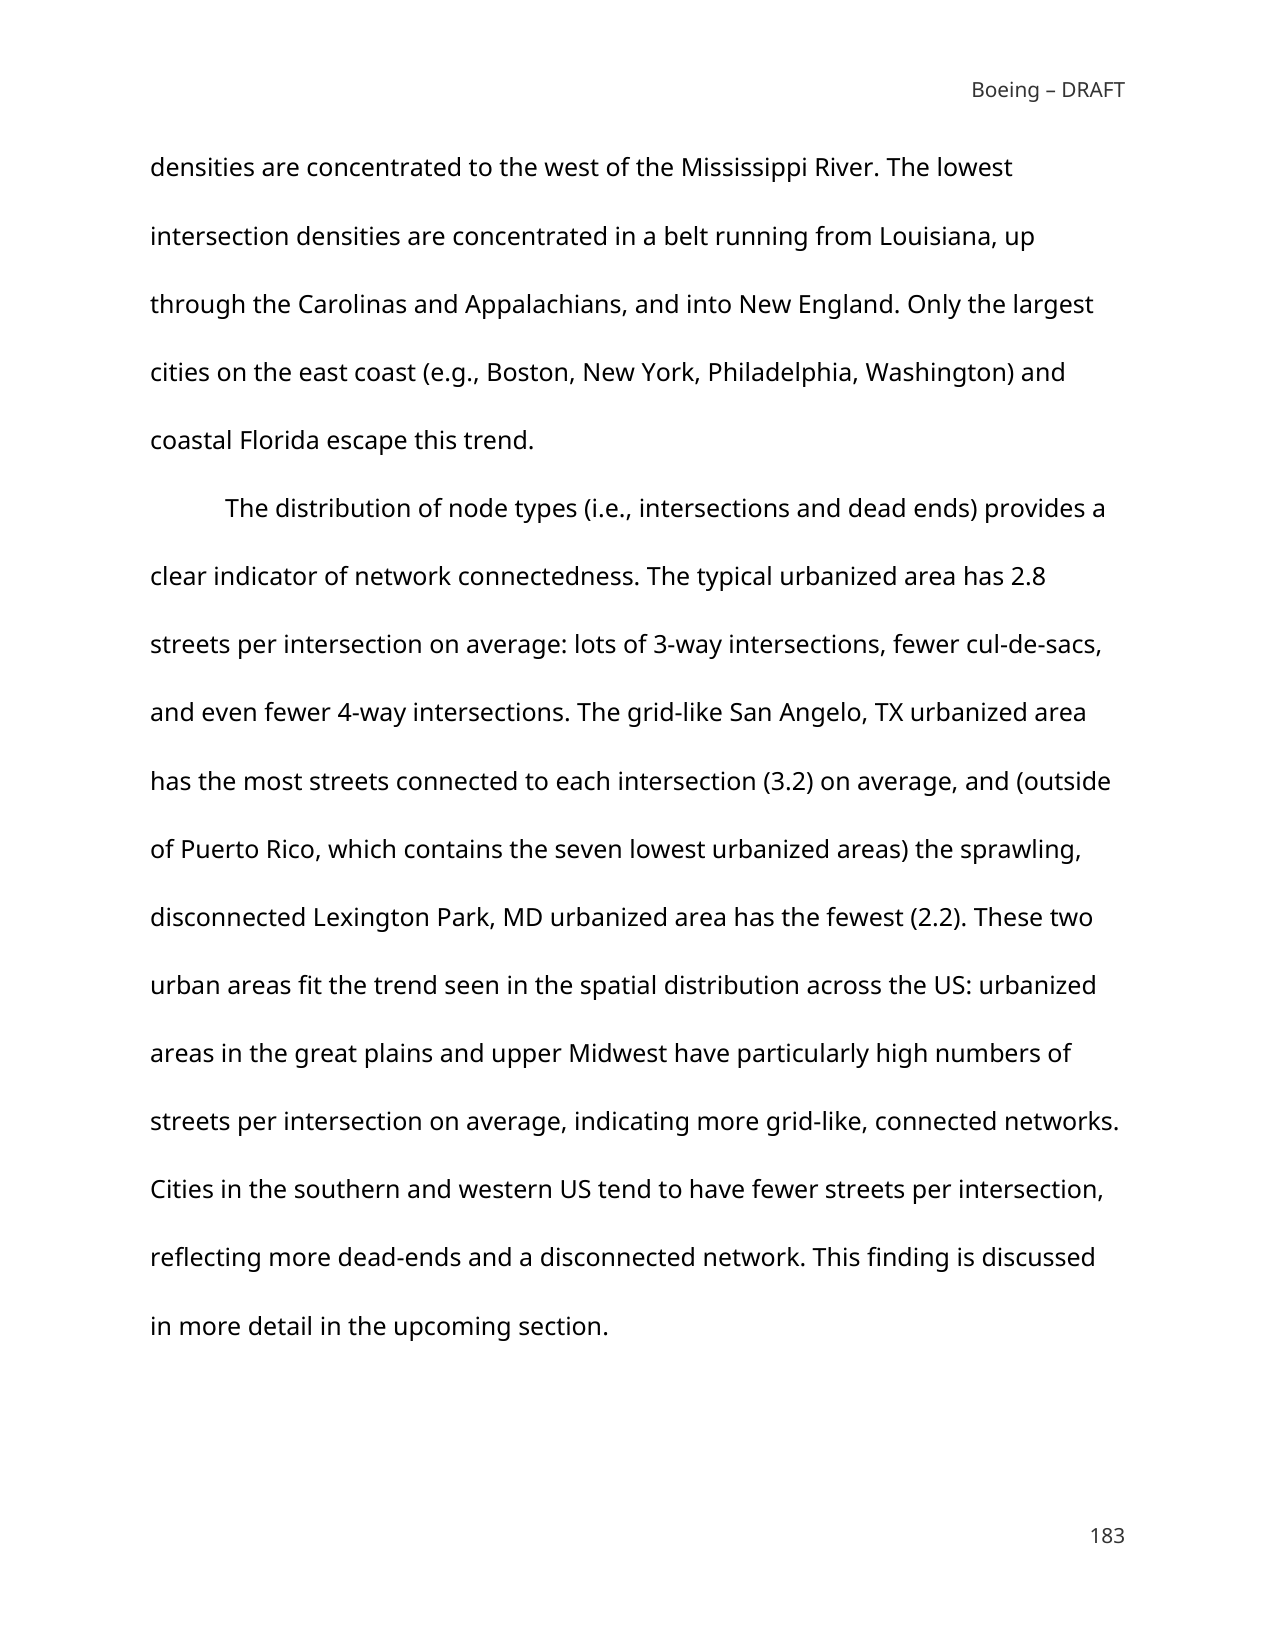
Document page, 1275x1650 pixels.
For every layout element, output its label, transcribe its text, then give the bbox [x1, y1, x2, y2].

text The distribution of node types (i.e., intersections and dead ends) provides a clear indicator of network connectedness. The typical urbanized area has 2.8 streets per intersection on average: lots of 3-way intersections, fewer cul-de-sacs, and even fewer 4-way intersections. The grid-like San Angelo, TX urbanized area has the most streets connected to each intersection (3.2) on average, and (outside of Puerto Rico, which contains the seven lowest urbanized areas) the sprawling, disconnected Lexington Park, MD urbanized area has the fewest (2.2). These two urban areas fit the trend seen in the spatial distribution across the US: urbanized areas in the great plains and upper Midwest have particularly high numbers of streets per intersection on average, indicating more grid-like, connected networks. Cities in the southern and western US tend to have fewer streets per intersection, reflecting more dead-ends and a disconnected network. This finding is discussed in more detail in the upcoming section. [150, 491, 1125, 1342]
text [150, 150, 1125, 457]
